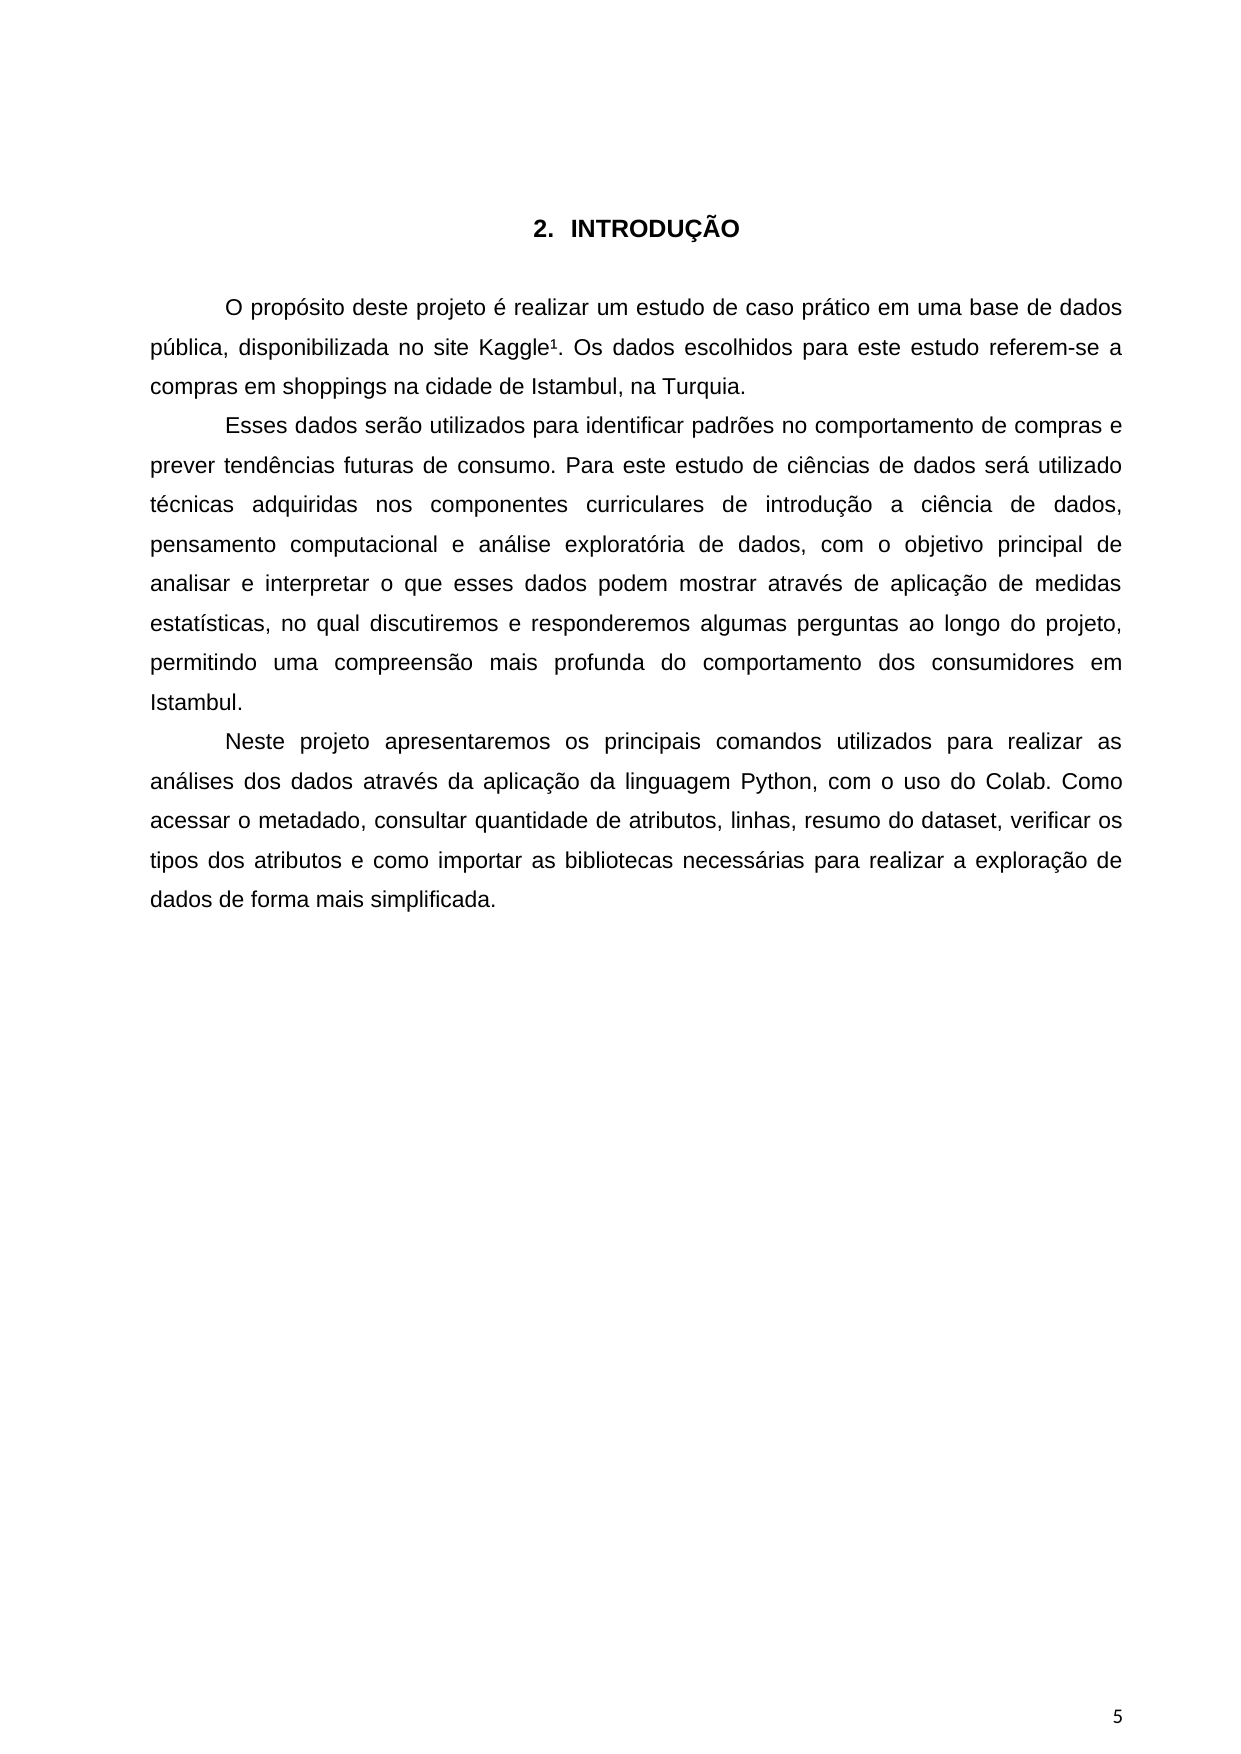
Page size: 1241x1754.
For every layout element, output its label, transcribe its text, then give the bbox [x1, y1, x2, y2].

subtitle INTRODUÇÃO [150, 214, 1123, 243]
text Esses dados serão utilizados para identificar padrões no comportamento de compras e prever tendências futuras de consumo. Para este estudo de ciências de dados será utilizado técnicas adquiridas nos componentes curriculares de introdução a ciência de dados, pensamento computacional e análise exploratória de dados, com o objetivo principal de analisar e interpretar o que esses dados podem mostrar através de aplicação de medidas estatísticas, no qual discutiremos e responderemos algumas perguntas ao longo do projeto, permitindo uma compreensão mais profunda do comportamento dos consumidores em Istambul. [150, 412, 1123, 715]
text Neste projeto apresentaremos os principais comandos utilizados para realizar as análises dos dados através da aplicação da linguagem Python, com o uso do Colab. Como acessar o metadado, consultar quantidade de atributos, linhas, resumo do dataset, verificar os tipos dos atributos e como importar as bibliotecas necessárias para realizar a exploração de dados de forma mais simplificada. [150, 728, 1123, 913]
text O propósito deste projeto é realizar um estudo de caso prático em uma base de dados pública, disponibilizada no site Kaggle¹. Os dados escolhidos para este estudo referem-se a compras em shoppings na cidade de Istambul, na Turquia. [150, 294, 1123, 399]
